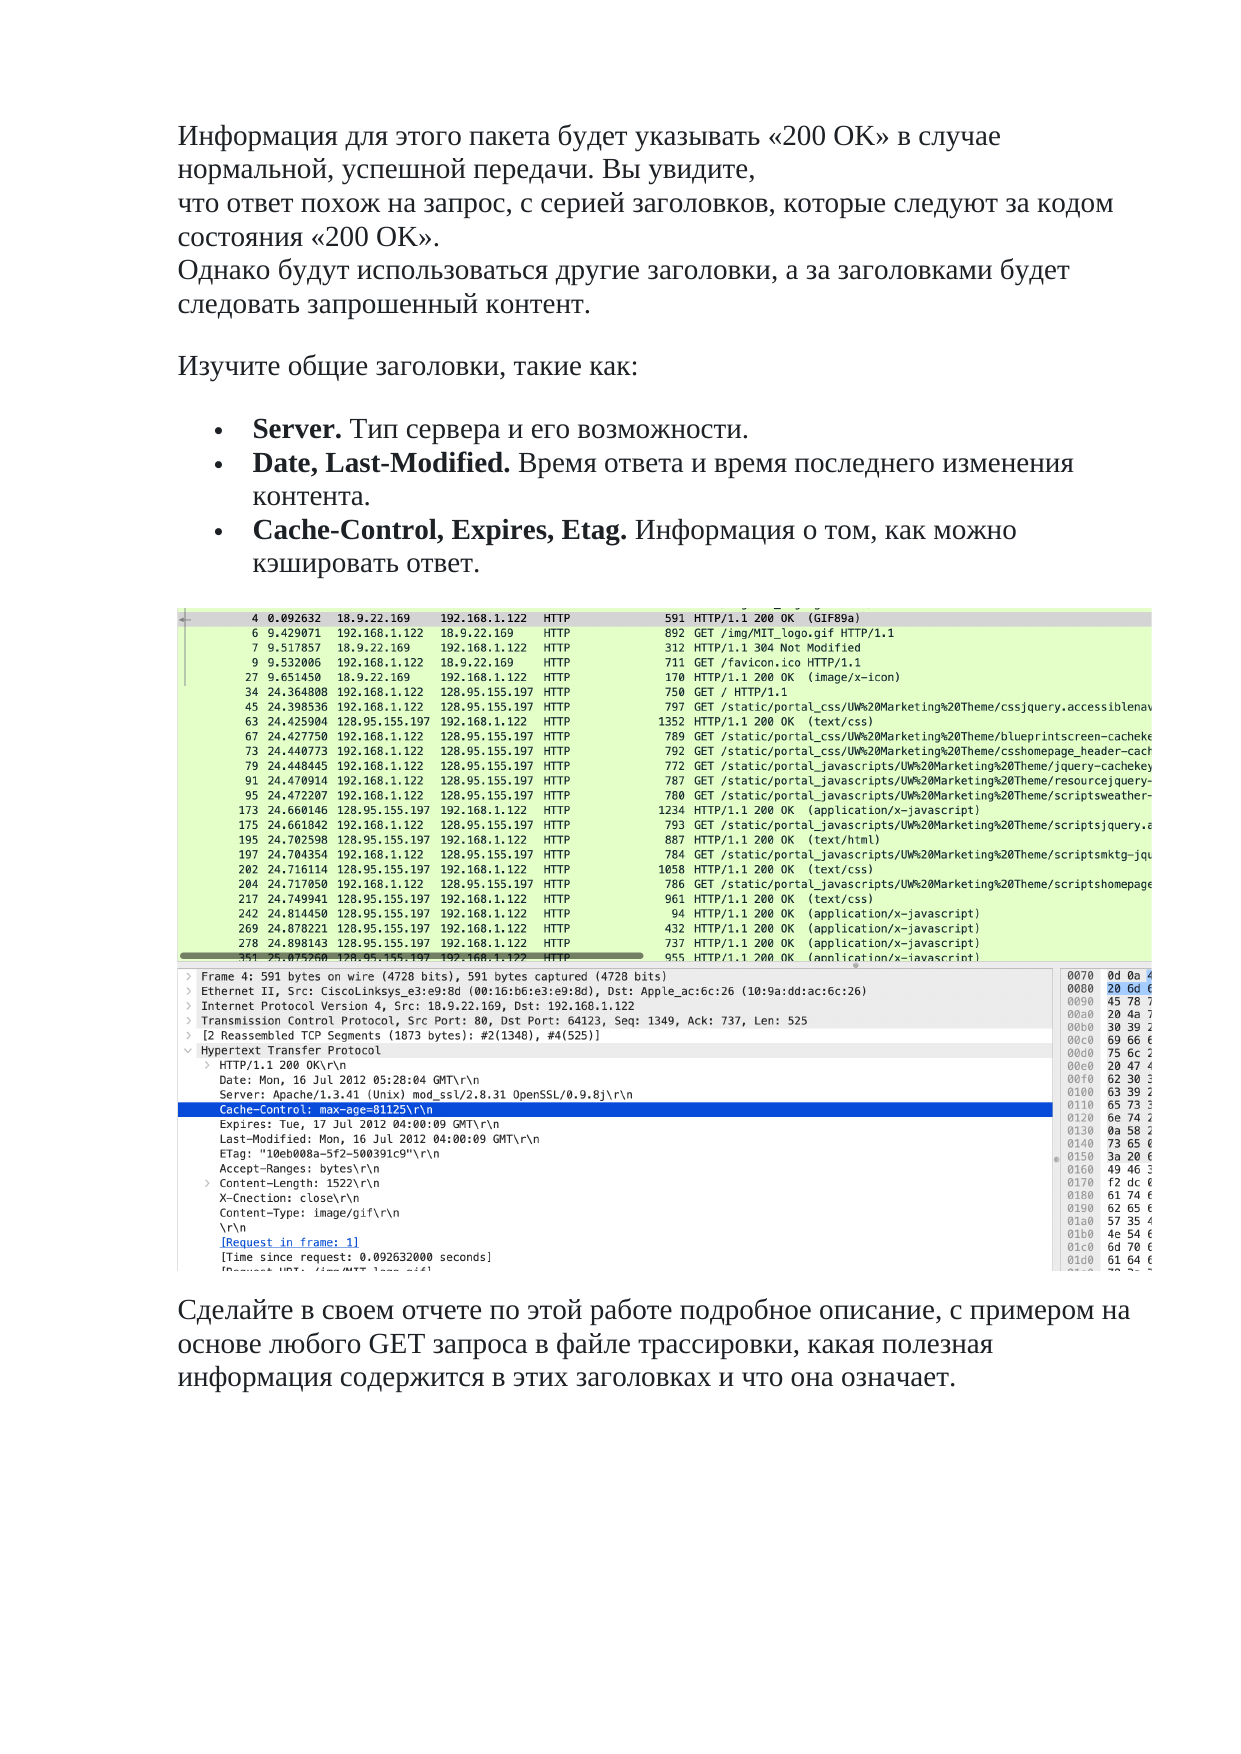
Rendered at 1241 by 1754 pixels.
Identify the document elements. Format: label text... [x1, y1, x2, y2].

text Информация для этого пакета будет указывать «200 OK» в случае нормальной, успешной передачи. Вы увидите, что ответ похож на запрос, с серией заголовков, которые следуют за кодом состояния «200 OK». Однако будут использоваться другие заголовки, а за заголовками будет следовать запрошенный контент. [177, 118, 1152, 319]
list Server. Тип сервера и его возможности. [215, 411, 1152, 445]
text Сделайте в своем отчете по этой работе подробное описание, с примером на основе любого GET запроса в файле трассировки, какая полезная информация содержится в этих заголовках и что она означает. [177, 1292, 1152, 1393]
list Date, Last-Modified. Время ответа и время последнего изменения контента. [215, 445, 1152, 512]
picture [177, 608, 1152, 1271]
list Cache-Control, Expires, Etag. Информация о том, как можно кэшировать ответ. [215, 512, 1152, 579]
text Изучите общие заголовки, такие как: [177, 348, 1152, 382]
